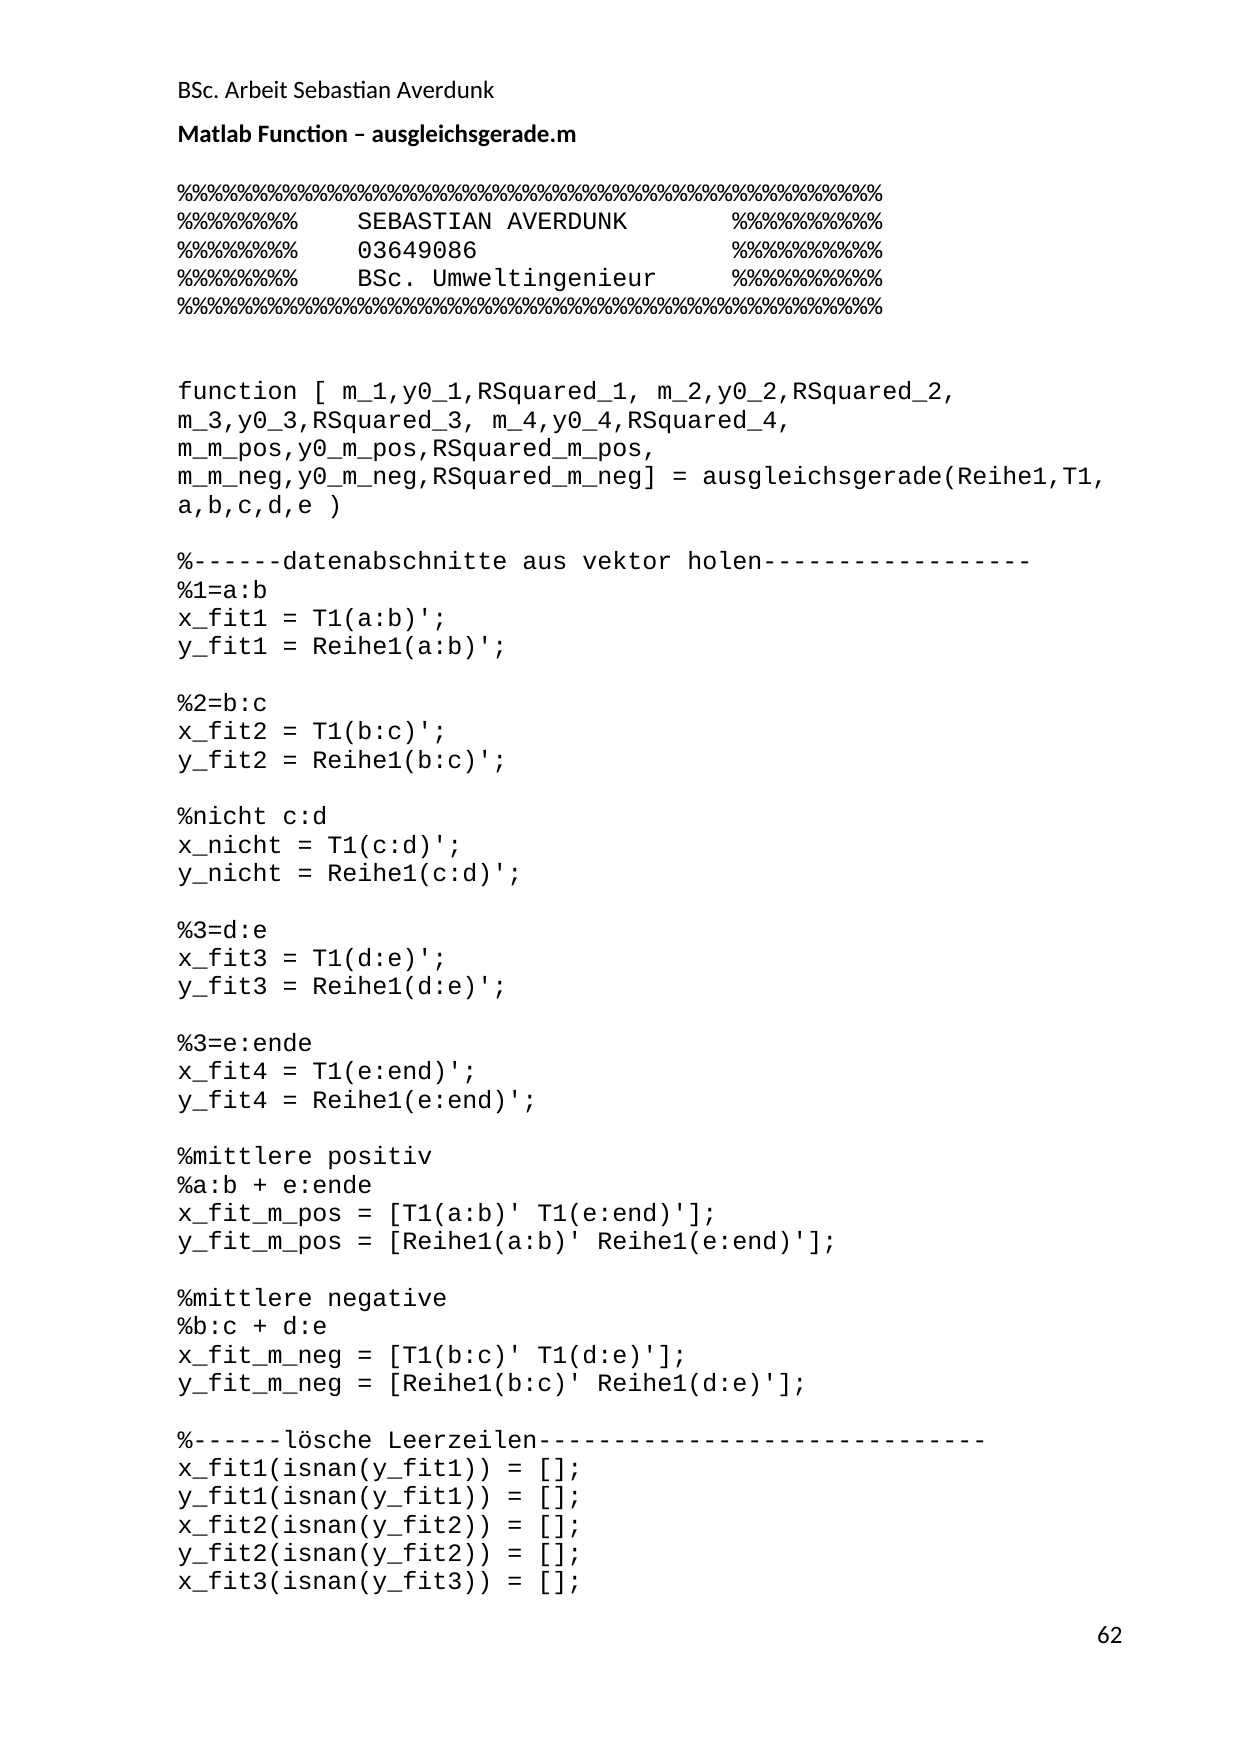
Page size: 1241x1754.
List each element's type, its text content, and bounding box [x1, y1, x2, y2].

text x_fit_m_neg = [T1(b:c)' T1(d:e)']; [177, 1342, 1122, 1371]
text %%%%%%%%%%%%%%%%%%%%%%%%%%%%%%%%%%%%%%%%%%%%%%% [177, 294, 1122, 322]
text y_fit2 = Reihe1(b:c)'; [177, 747, 1122, 776]
text y_fit1(isnan(y_fit1)) = []; [177, 1484, 1122, 1512]
text %b:c + d:e [177, 1314, 1122, 1342]
text Matlab Function – ausgleichsgerade.m [177, 118, 1122, 149]
text y_fit2(isnan(y_fit2)) = []; [177, 1541, 1122, 1569]
text x_fit4 = T1(e:end)'; [177, 1059, 1122, 1087]
text x_fit2 = T1(b:c)'; [177, 719, 1122, 747]
text y_fit_m_pos = [Reihe1(a:b)' Reihe1(e:end)']; [177, 1229, 1122, 1257]
text %3=d:e [177, 917, 1122, 946]
text %%%%%%%%%%%%%%%%%%%%%%%%%%%%%%%%%%%%%%%%%%%%%%% [177, 181, 1122, 209]
text %%%%%%%% BSc. Umweltingenieur %%%%%%%%%% [177, 266, 1122, 294]
text x_fit1(isnan(y_fit1)) = []; [177, 1456, 1122, 1484]
text y_fit3 = Reihe1(d:e)'; [177, 974, 1122, 1002]
text %a:b + e:ende [177, 1172, 1122, 1201]
text y_fit_m_neg = [Reihe1(b:c)' Reihe1(d:e)']; [177, 1371, 1122, 1399]
text x_nicht = T1(c:d)'; [177, 832, 1122, 861]
text function [ m_1,y0_1,RSquared_1, m_2,y0_2,RSquared_2, m_3,y0_3,RSquared_3, m_4,y0_4,RSquared_4, m_m_pos,y0_m_pos,RSquared_m_pos, m_m_neg,y0_m_neg,RSquared_m_neg] = ausgleichsgerade(Reihe1,T1, a,b,c,d,e ) [177, 379, 1122, 521]
text y_fit4 = Reihe1(e:end)'; [177, 1087, 1122, 1116]
text %------lösche Leerzeilen------------------------------ [177, 1427, 1122, 1456]
text %%%%%%%% SEBASTIAN AVERDUNK %%%%%%%%%% [177, 209, 1122, 237]
text %mittlere negative [177, 1286, 1122, 1314]
text x_fit_m_pos = [T1(a:b)' T1(e:end)']; [177, 1201, 1122, 1229]
text x_fit1 = T1(a:b)'; [177, 606, 1122, 634]
text y_nicht = Reihe1(c:d)'; [177, 861, 1122, 889]
text x_fit3(isnan(y_fit3)) = []; [177, 1569, 1122, 1597]
text %nicht c:d [177, 804, 1122, 832]
text %1=a:b [177, 577, 1122, 606]
text %2=b:c [177, 691, 1122, 719]
text x_fit3 = T1(d:e)'; [177, 946, 1122, 974]
text x_fit2(isnan(y_fit2)) = []; [177, 1512, 1122, 1541]
text %%%%%%%% 03649086 %%%%%%%%%% [177, 237, 1122, 266]
text %3=e:ende [177, 1031, 1122, 1059]
text %------datenabschnitte aus vektor holen------------------ [177, 549, 1122, 577]
text %mittlere positiv [177, 1144, 1122, 1172]
text y_fit1 = Reihe1(a:b)'; [177, 634, 1122, 662]
